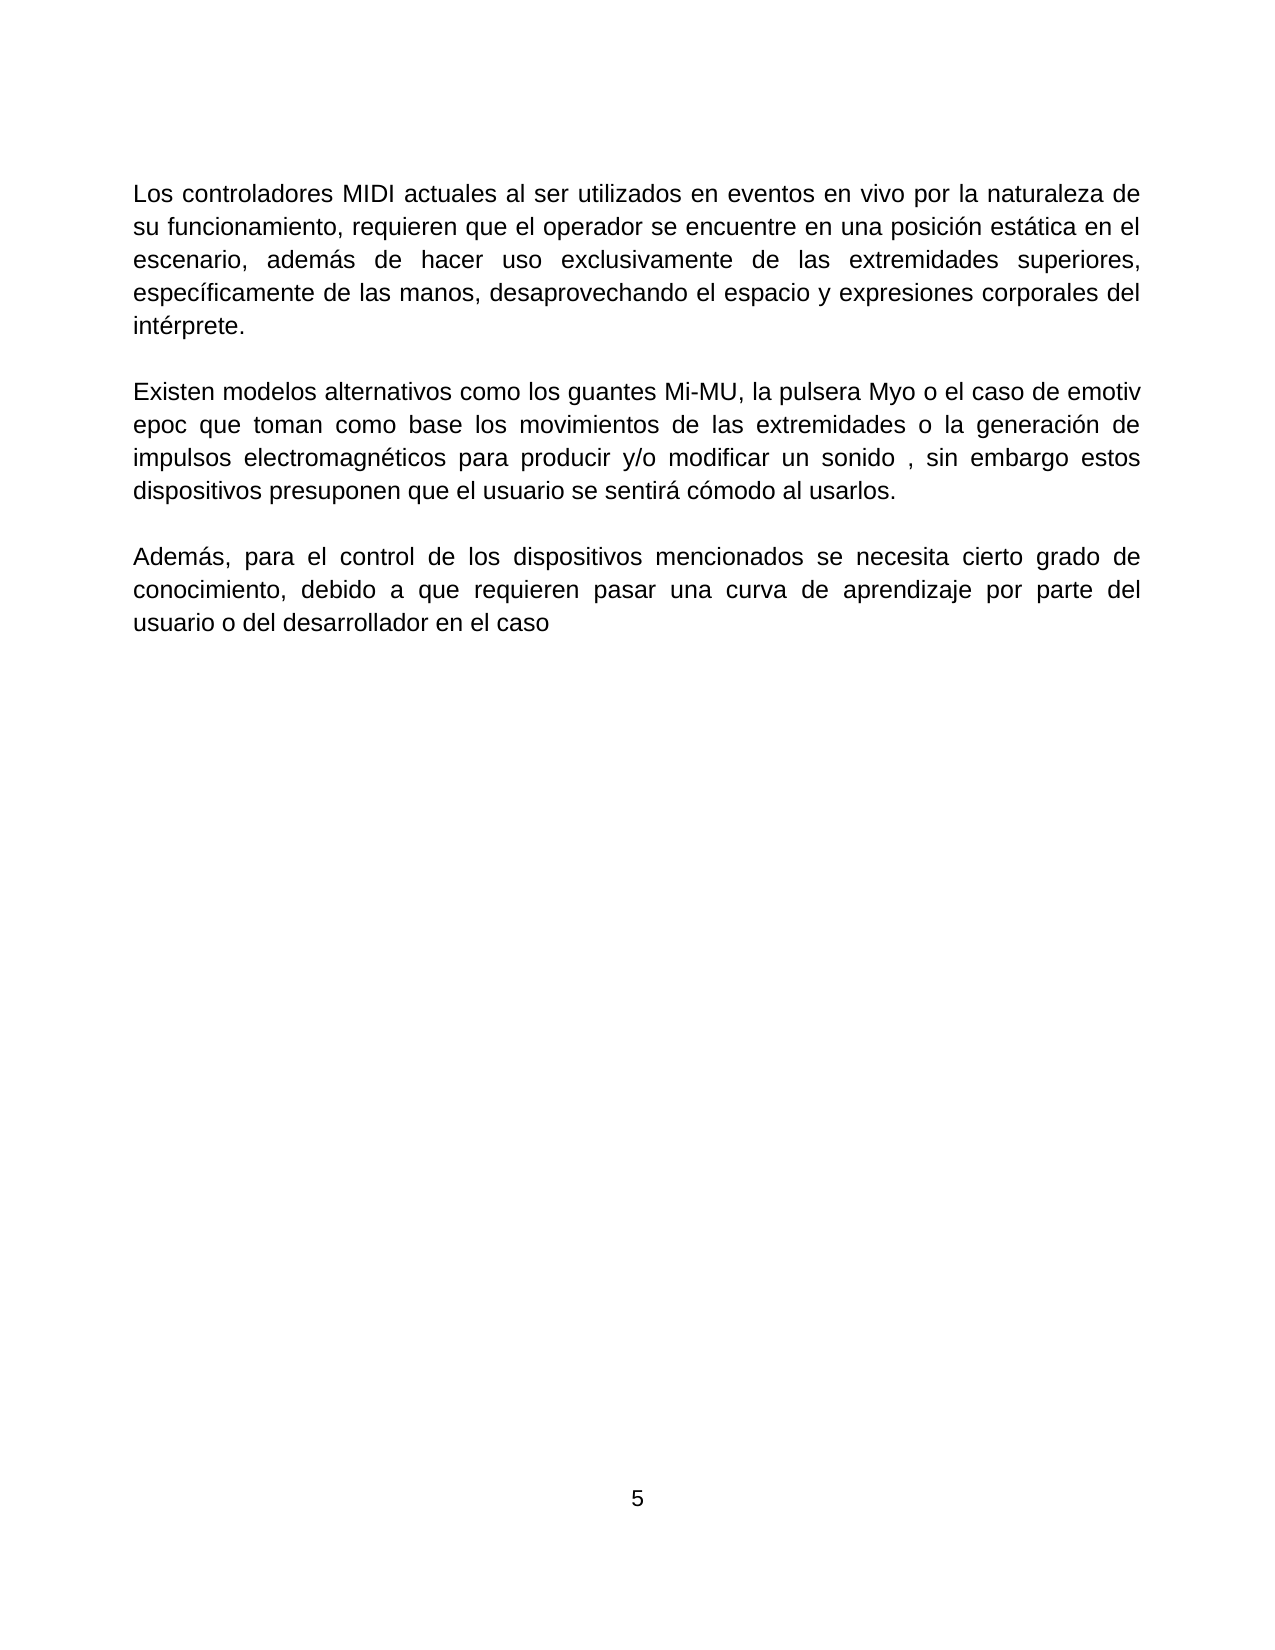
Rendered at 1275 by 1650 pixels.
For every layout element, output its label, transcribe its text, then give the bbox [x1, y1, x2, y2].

text Los controladores MIDI actuales al ser utilizados en eventos en vivo por la naturaleza de su funcionamiento, requieren que el operador se encuentre en una posición estática en el escenario, además de hacer uso exclusivamente de las extremidades superiores, específicamente de las manos, desaprovechando el espacio y expresiones corporales del intérprete. [133, 179, 1142, 339]
text Existen modelos alternativos como los guantes Mi-MU, la pulsera Myo o el caso de emotiv epoc que toman como base los movimientos de las extremidades o la generación de impulsos electromagnéticos para producir y/o modificar un sonido , sin embargo estos dispositivos presuponen que el usuario se sentirá cómodo al usarlos. [133, 377, 1142, 505]
text Además, para el control de los dispositivos mencionados se necesita cierto grado de conocimiento, debido a que requieren pasar una curva de aprendizaje por parte del usuario o del desarrollador en el caso [133, 542, 1142, 637]
